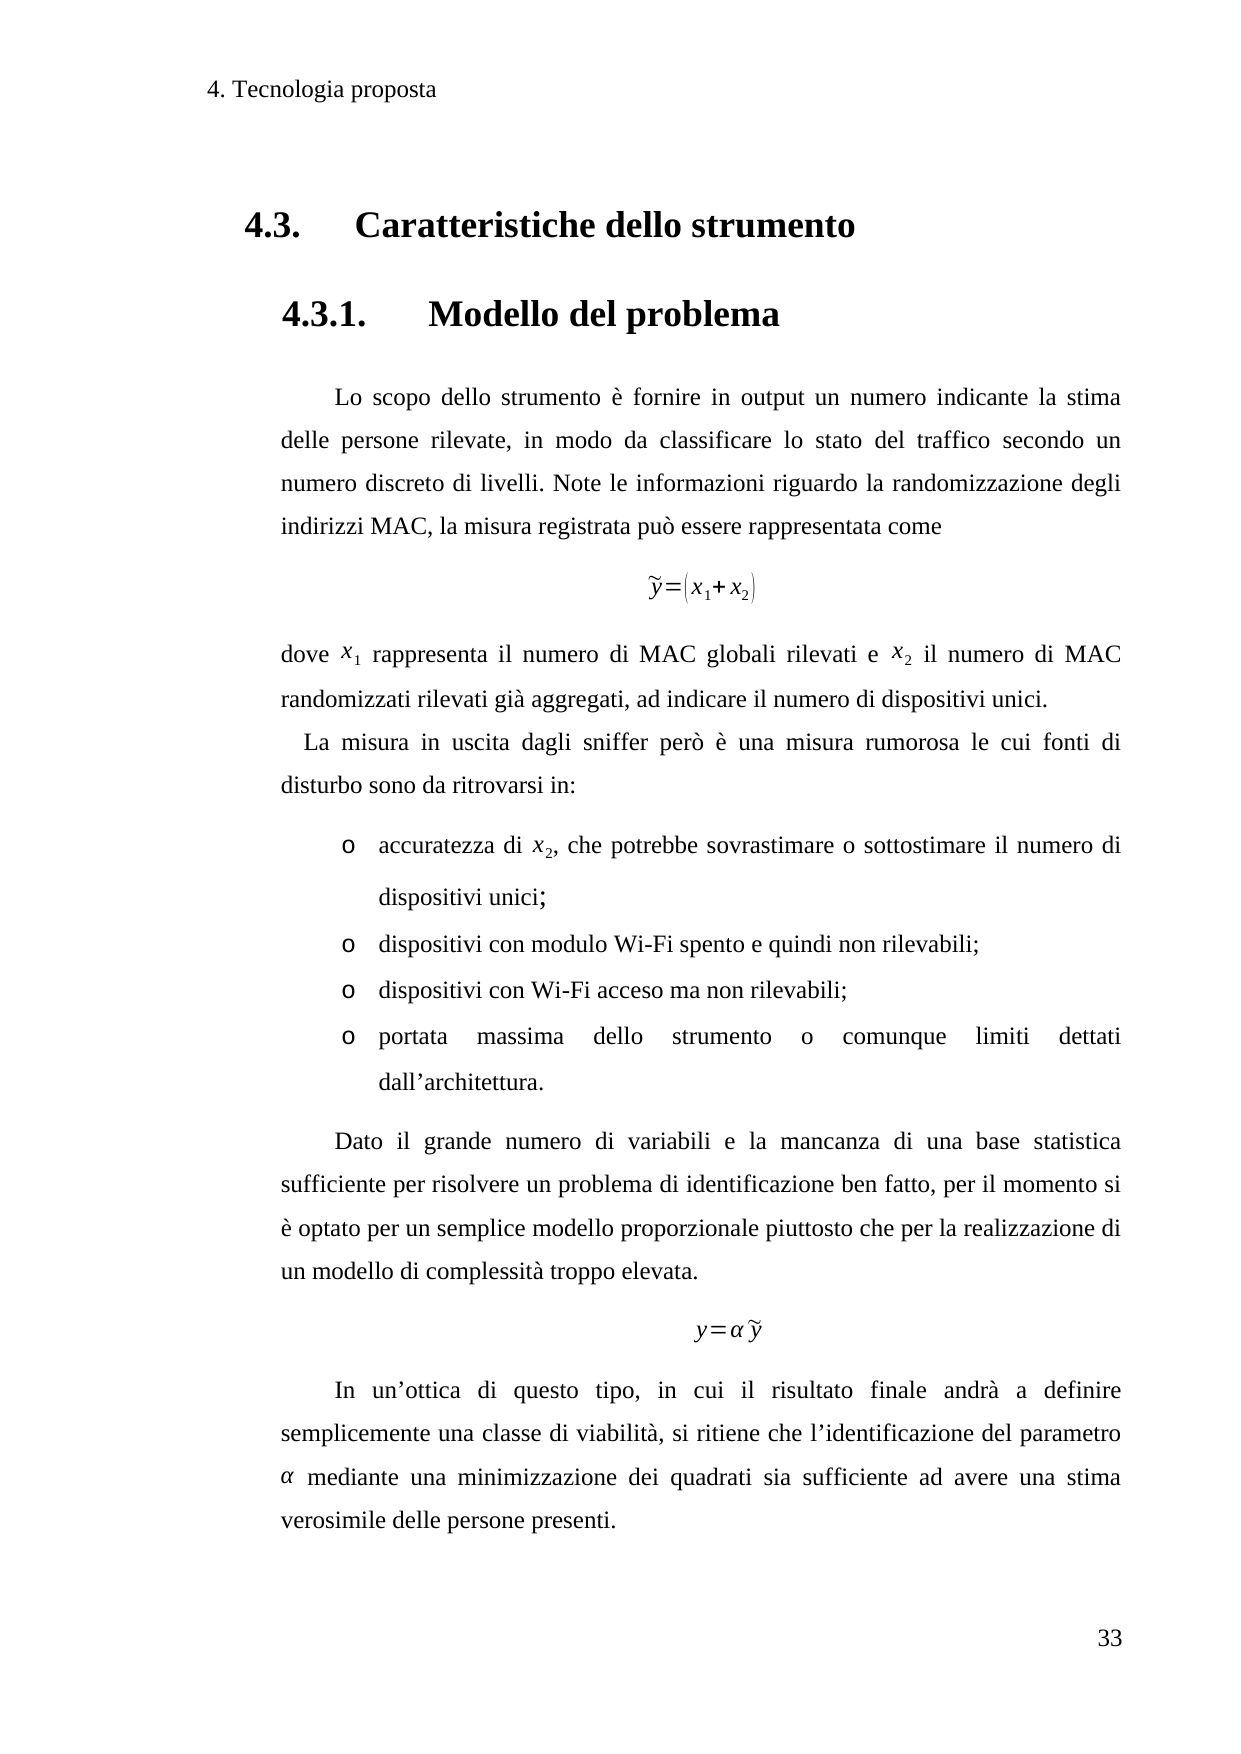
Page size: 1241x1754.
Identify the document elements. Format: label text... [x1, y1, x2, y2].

text La misura in uscita dagli sniffer però è una misura rumorosa le cui fonti di disturbo sono da ritrovarsi in: [281, 727, 1122, 799]
text Dato il grande numero di variabili e la mancanza di una base statistica sufficiente per risolvere un problema di identificazione ben fatto, per il momento si è optato per un semplice modello proporzionale piuttosto che per la realizzazione di un modello di complessità troppo elevata. [281, 1126, 1122, 1284]
list dispositivi con modulo Wi-Fi spento e quindi non rilevabili; [341, 929, 1122, 960]
text In un’ottica di questo tipo, in cui il risultato finale andrà a definire semplicemente una classe di viabilità, si ritiene che l’identificazione del parametro mediante una minimizzazione dei quadrati sia sufficiente ad avere una stima verosimile delle persone presenti. [281, 1375, 1122, 1533]
list dispositivi con Wi-Fi acceso ma non rilevabili; [341, 975, 1122, 1006]
text dove rappresenta il numero di MAC globali rilevati e il numero di MAC randomizzati rilevati già aggregati, ad indicare il numero di dispositivi unici. [281, 636, 1122, 713]
text Lo scopo dello strumento è fornire in output un numero indicante la stima delle persone rilevate, in modo da classificare lo stato del traffico secondo un numero discreto di livelli. Note le informazioni riguardo la randomizzazione degli indirizzi MAC, la misura registrata può essere rappresentata come [281, 382, 1122, 540]
list accuratezza di , che potrebbe sovrastimare o sottostimare il numero di dispositivi unici; [341, 830, 1122, 912]
list portata massima dello strumento o comunque limiti dettati dall’architettura. [341, 1021, 1122, 1095]
text Caratteristiche dello strumento [244, 202, 1122, 245]
list Modello del problema [282, 292, 1122, 335]
